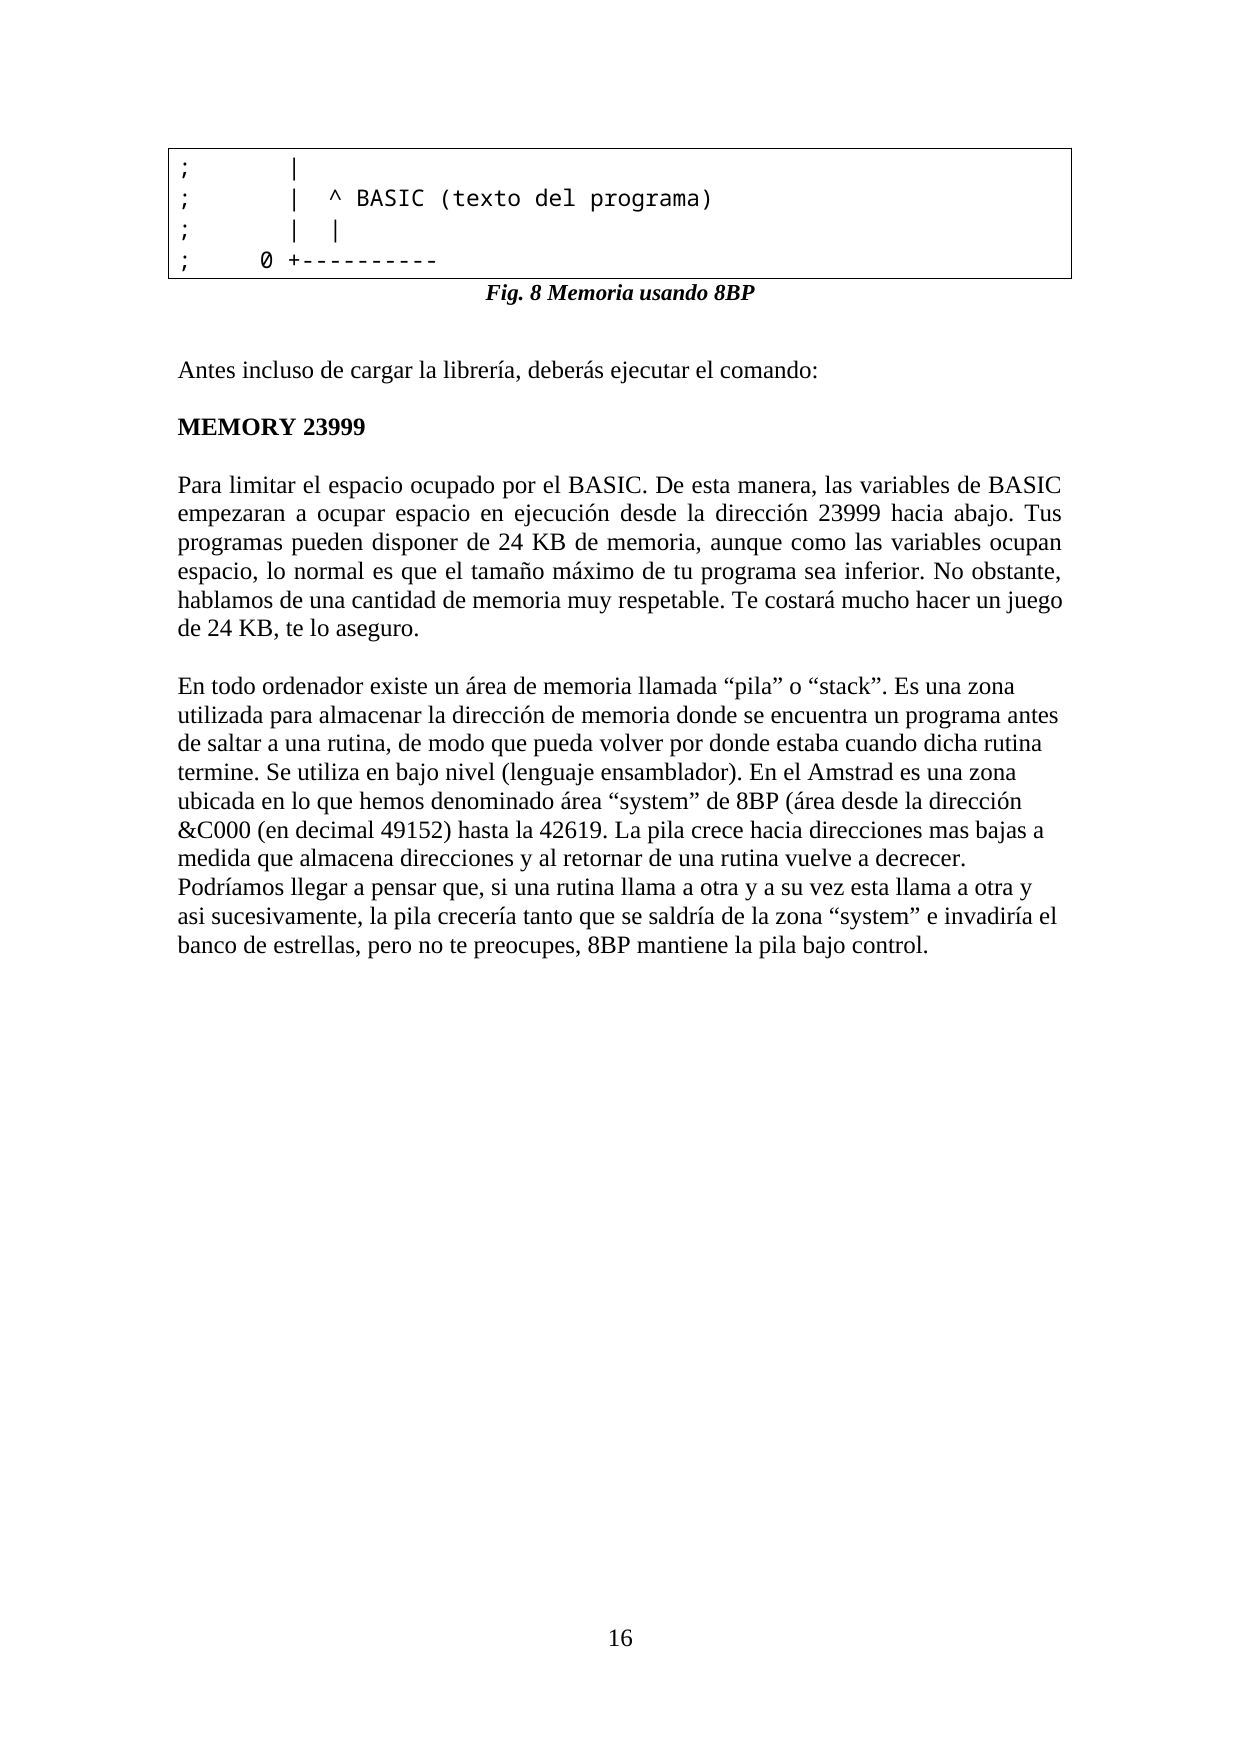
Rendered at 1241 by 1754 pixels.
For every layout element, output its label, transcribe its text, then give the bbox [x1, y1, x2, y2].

text MEMORY 23999 [177, 412, 1063, 441]
text En todo ordenador existe un área de memoria llamada “pila” o “stack”. Es una zona utilizada para almacenar la dirección de memoria donde se encuentra un programa antes de saltar a una rutina, de modo que pueda volver por donde estaba cuando dicha rutina termine. Se utiliza en bajo nivel (lenguaje ensamblador). En el Amstrad es una zona ubicada en lo que hemos denominado área “system” de 8BP (área desde la dirección &C000 (en decimal 49152) hasta la 42619. La pila crece hacia direcciones mas bajas a medida que almacena direcciones y al retornar de una rutina vuelve a decrecer. Podríamos llegar a pensar que, si una rutina llama a otra y a su vez esta llama a otra y asi sucesivamente, la pila crecería tanto que se saldría de la zona “system” e invadiría el banco de estrellas, pero no te preocupes, 8BP mantiene la pila bajo control. [177, 671, 1063, 958]
text Antes incluso de cargar la librería, deberás ejecutar el comando: [177, 355, 1063, 383]
text ; | ^ BASIC (texto del programa) [177, 182, 1063, 213]
text ; | | [177, 213, 1063, 241]
text ; 0 +---------- [169, 241, 1071, 278]
text Para limitar el espacio ocupado por el BASIC. De esta manera, las variables de BASIC empezaran a ocupar espacio en ejecución desde la dirección 23999 hacia abajo. Tus programas pueden disponer de 24 KB de memoria, aunque como las variables ocupan espacio, lo normal es que el tamaño máximo de tu programa sea inferior. No obstante, hablamos de una cantidad de memoria muy respetable. Te costará mucho hacer un juego de 24 KB, te lo aseguro. [177, 470, 1063, 642]
text ; | [169, 149, 1071, 182]
text Fig. 8 Memoria usando 8BP [177, 279, 1063, 305]
